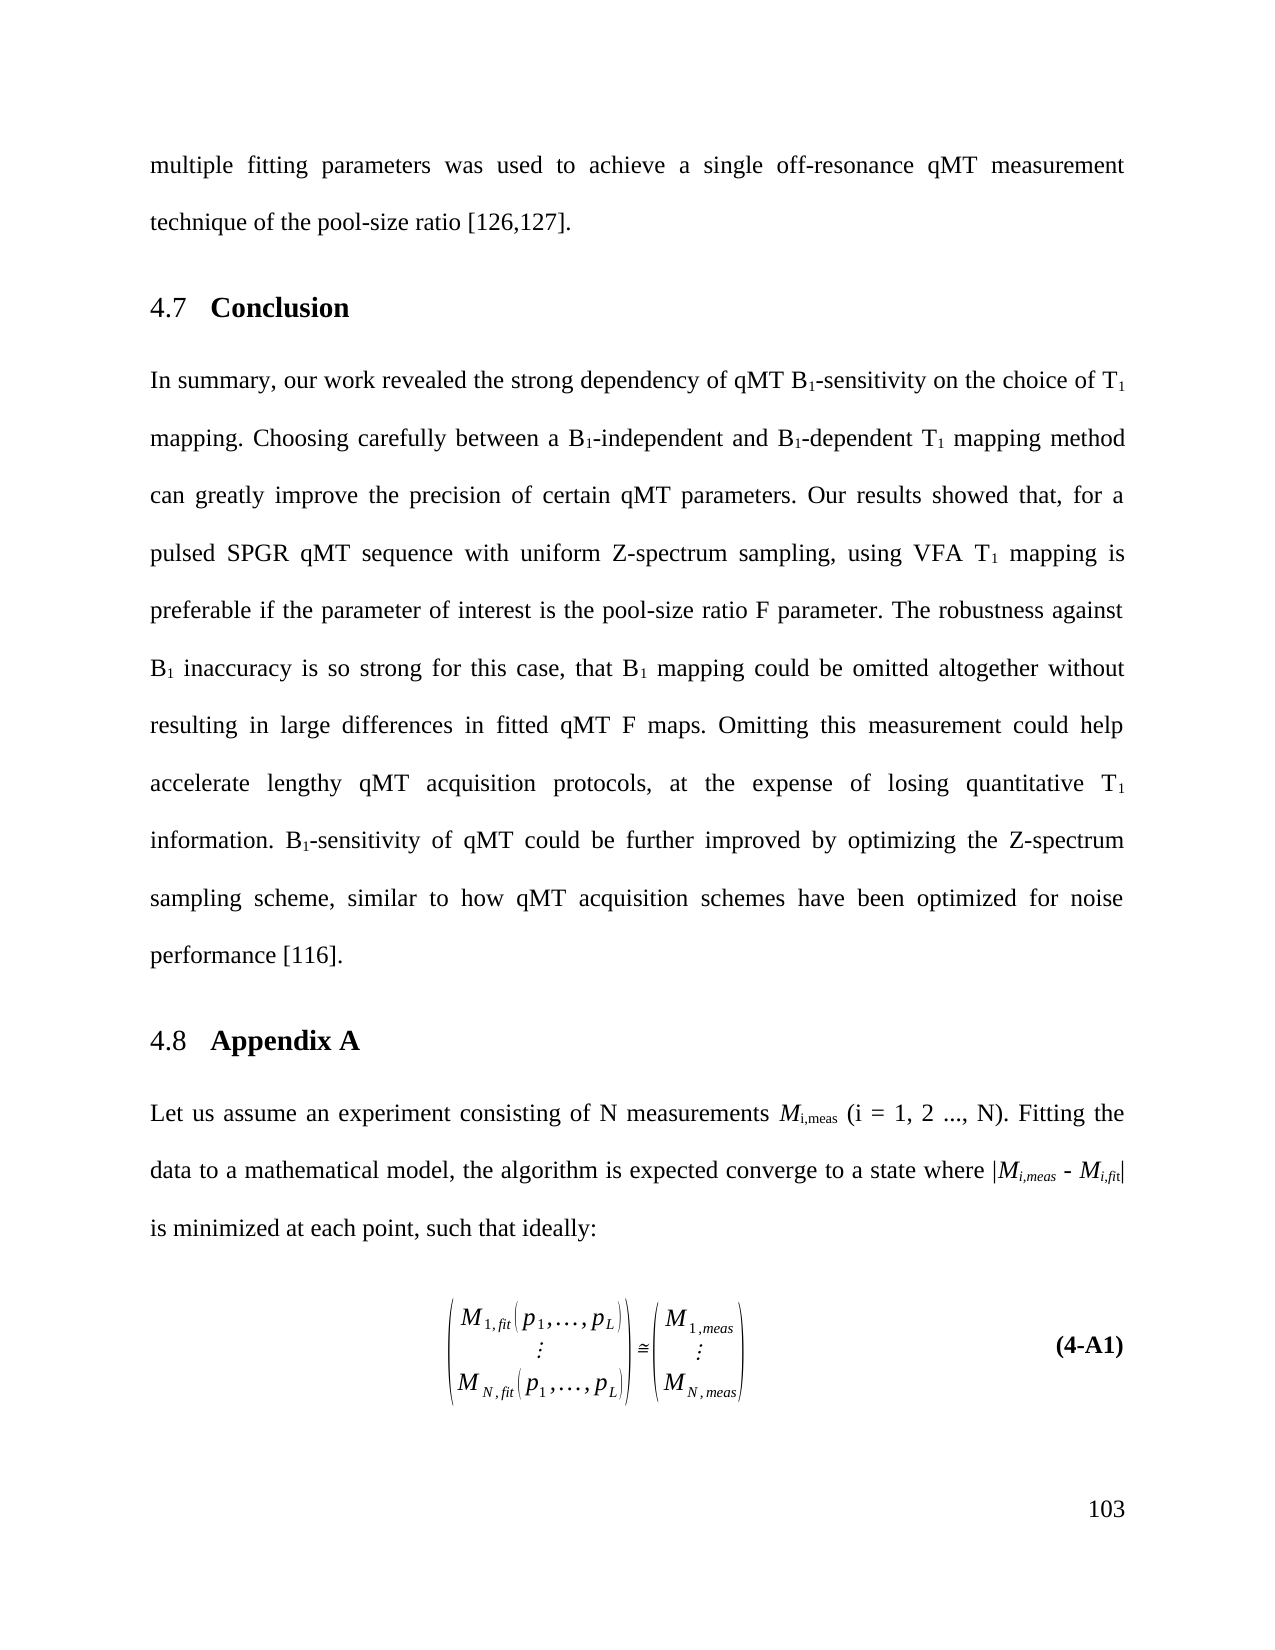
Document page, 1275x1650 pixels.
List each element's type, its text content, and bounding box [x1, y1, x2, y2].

table_header (4-A1) [1043, 1296, 1135, 1461]
table_header [150, 1296, 1043, 1461]
subtitle Appendix A [150, 1023, 1125, 1056]
text Let us assume an experiment consisting of N measurements Mi,meas (i = 1, 2 ..., N). Fitting the data to a mathematical model, the algorithm is expected converge to a state where |Mi,meas - Mi,fit| is minimized at each point, such that ideally: [150, 1098, 1125, 1242]
subtitle Conclusion [150, 290, 1125, 323]
text In summary, our work revealed the strong dependency of qMT B1-sensitivity on the choice of T1 mapping. Choosing carefully between a B1-independent and B1-dependent T1 mapping method can greatly improve the precision of certain qMT parameters. Our results showed that, for a pulsed SPGR qMT sequence with uniform Z-spectrum sampling, using VFA T1 mapping is preferable if the parameter of interest is the pool-size ratio F parameter. The robustness against B1 inaccuracy is so strong for this case, that B1 mapping could be omitted altogether without resulting in large differences in fitted qMT F maps. Omitting this measurement could help accelerate lengthy qMT acquisition protocols, at the expense of losing quantitative T1 information. B1-sensitivity of qMT could be further improved by optimizing the Z-spectrum sampling scheme, similar to how qMT acquisition schemes have been optimized for noise performance [116]. [150, 365, 1125, 969]
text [150, 150, 1125, 236]
